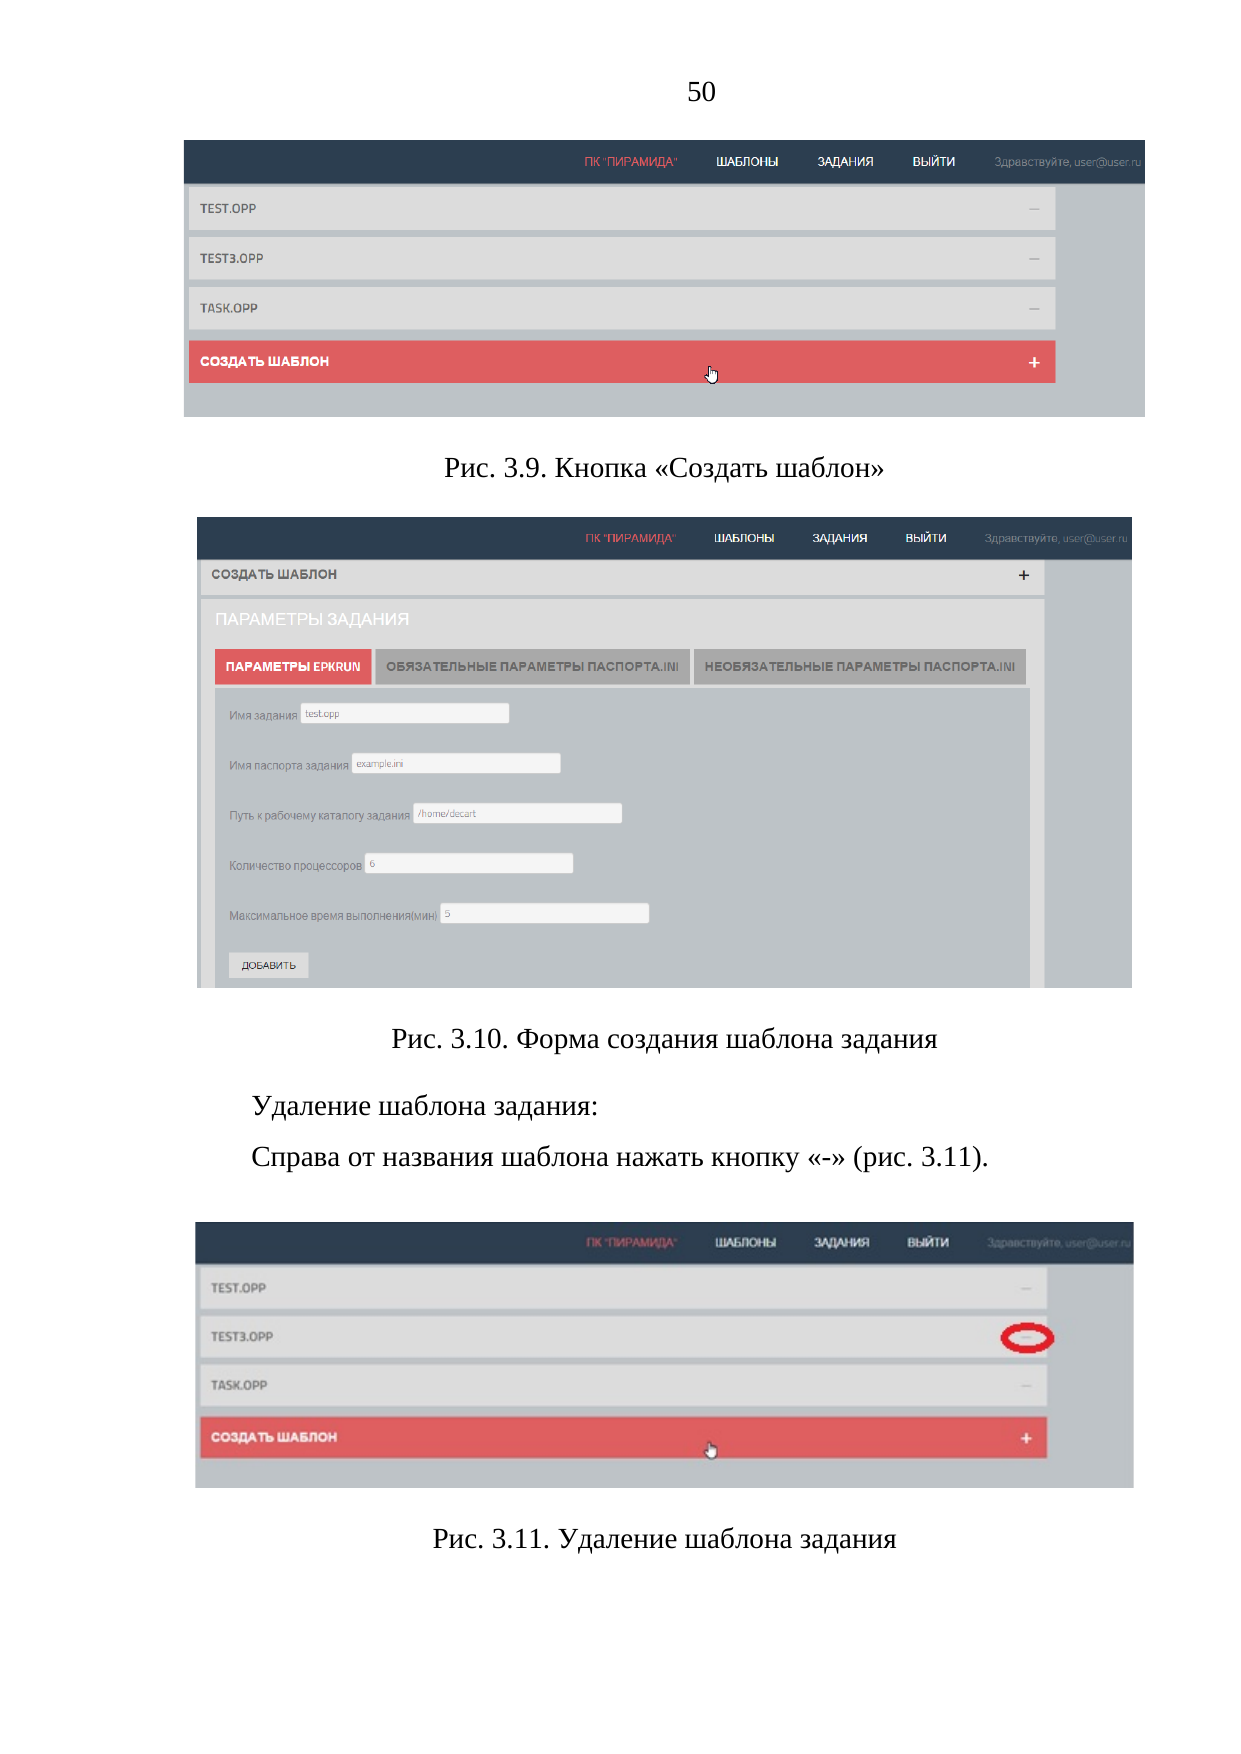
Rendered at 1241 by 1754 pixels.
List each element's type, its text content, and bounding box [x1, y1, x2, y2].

text Удаление шаблона задания: [177, 1088, 1152, 1122]
text Рис. 3.10. Форма создания шаблона задания [177, 1021, 1152, 1055]
picture [197, 517, 1132, 988]
picture [195, 1222, 1134, 1488]
text Справа от названия шаблона нажать кнопку «-» (рис. 3.11). [177, 1139, 1152, 1172]
picture [183, 140, 1145, 417]
text Рис. 3.11. Удаление шаблона задания [177, 1521, 1152, 1554]
text Рис. 3.9. Кнопка «Создать шаблон» [177, 450, 1152, 483]
